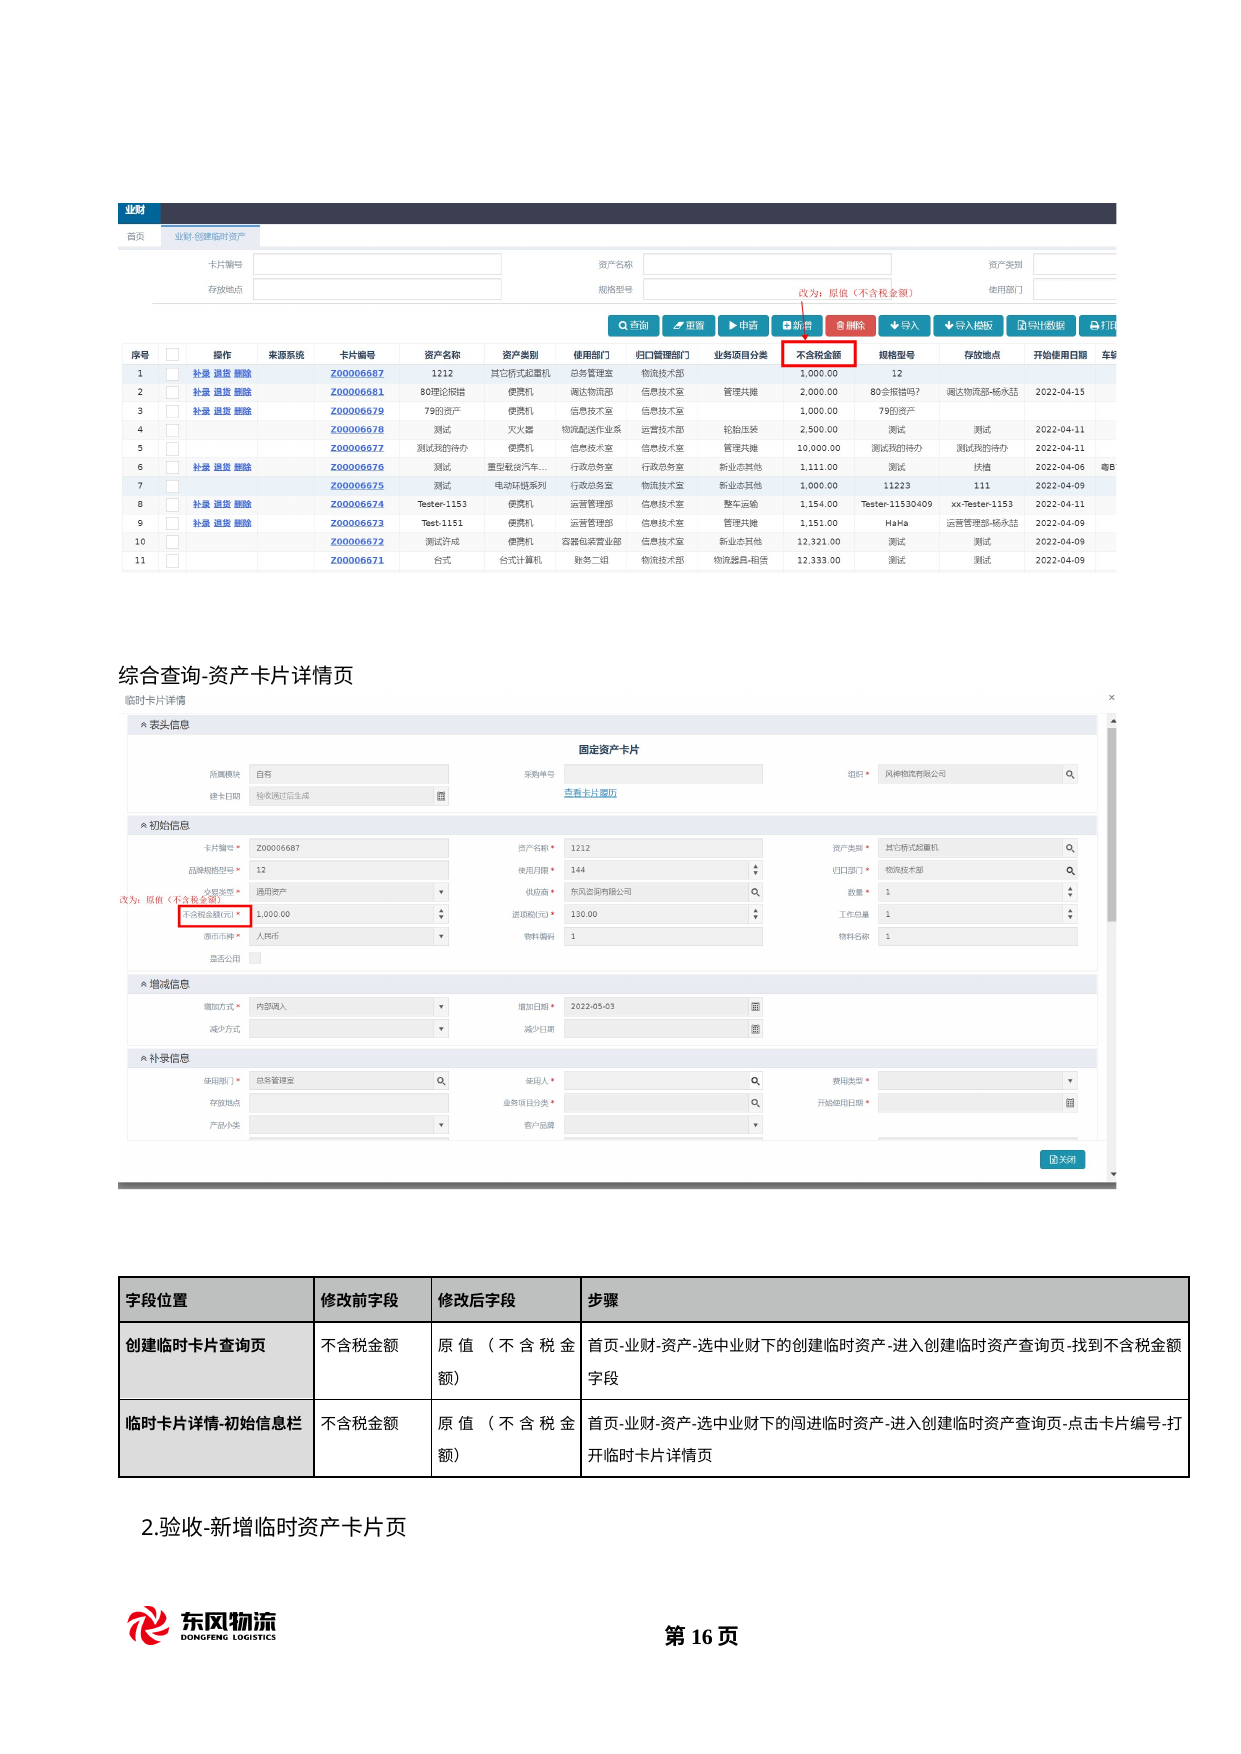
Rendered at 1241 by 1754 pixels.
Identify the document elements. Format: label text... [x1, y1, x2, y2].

table_cell 首页-业财-资产-选中业财下的创建临时资产-进入创建临时资产查询页-找到不含税金额字段 [582, 1323, 1188, 1398]
picture [127, 205, 145, 214]
text 2.验收-新增临时资产卡片页 [118, 1510, 1122, 1543]
table_cell 原值（不含税金额） [432, 1400, 580, 1476]
table_cell 首页-业财-资产-选中业财下的闯进临时资产-进入创建临时资产查询页-点击卡片编号-打开临时卡片详情页 [582, 1400, 1188, 1476]
table_cell 不含税金额 [315, 1400, 431, 1476]
table_header 字段位置 [120, 1278, 313, 1321]
text 综合查询-资产卡片详情页 [118, 658, 1122, 691]
table_cell 原值（不含税金额） [432, 1323, 580, 1398]
table_cell 临时卡片详情-初始信息栏 [120, 1400, 313, 1476]
picture [118, 691, 1117, 1190]
table_header 修改前字段 [315, 1278, 431, 1321]
table_cell 不含税金额 [315, 1323, 431, 1398]
picture [118, 203, 1117, 573]
picture [127, 1606, 276, 1645]
table_header 步骤 [582, 1278, 1188, 1321]
table_header 修改后字段 [432, 1278, 580, 1321]
table_cell 创建临时卡片查询页 [120, 1323, 313, 1398]
